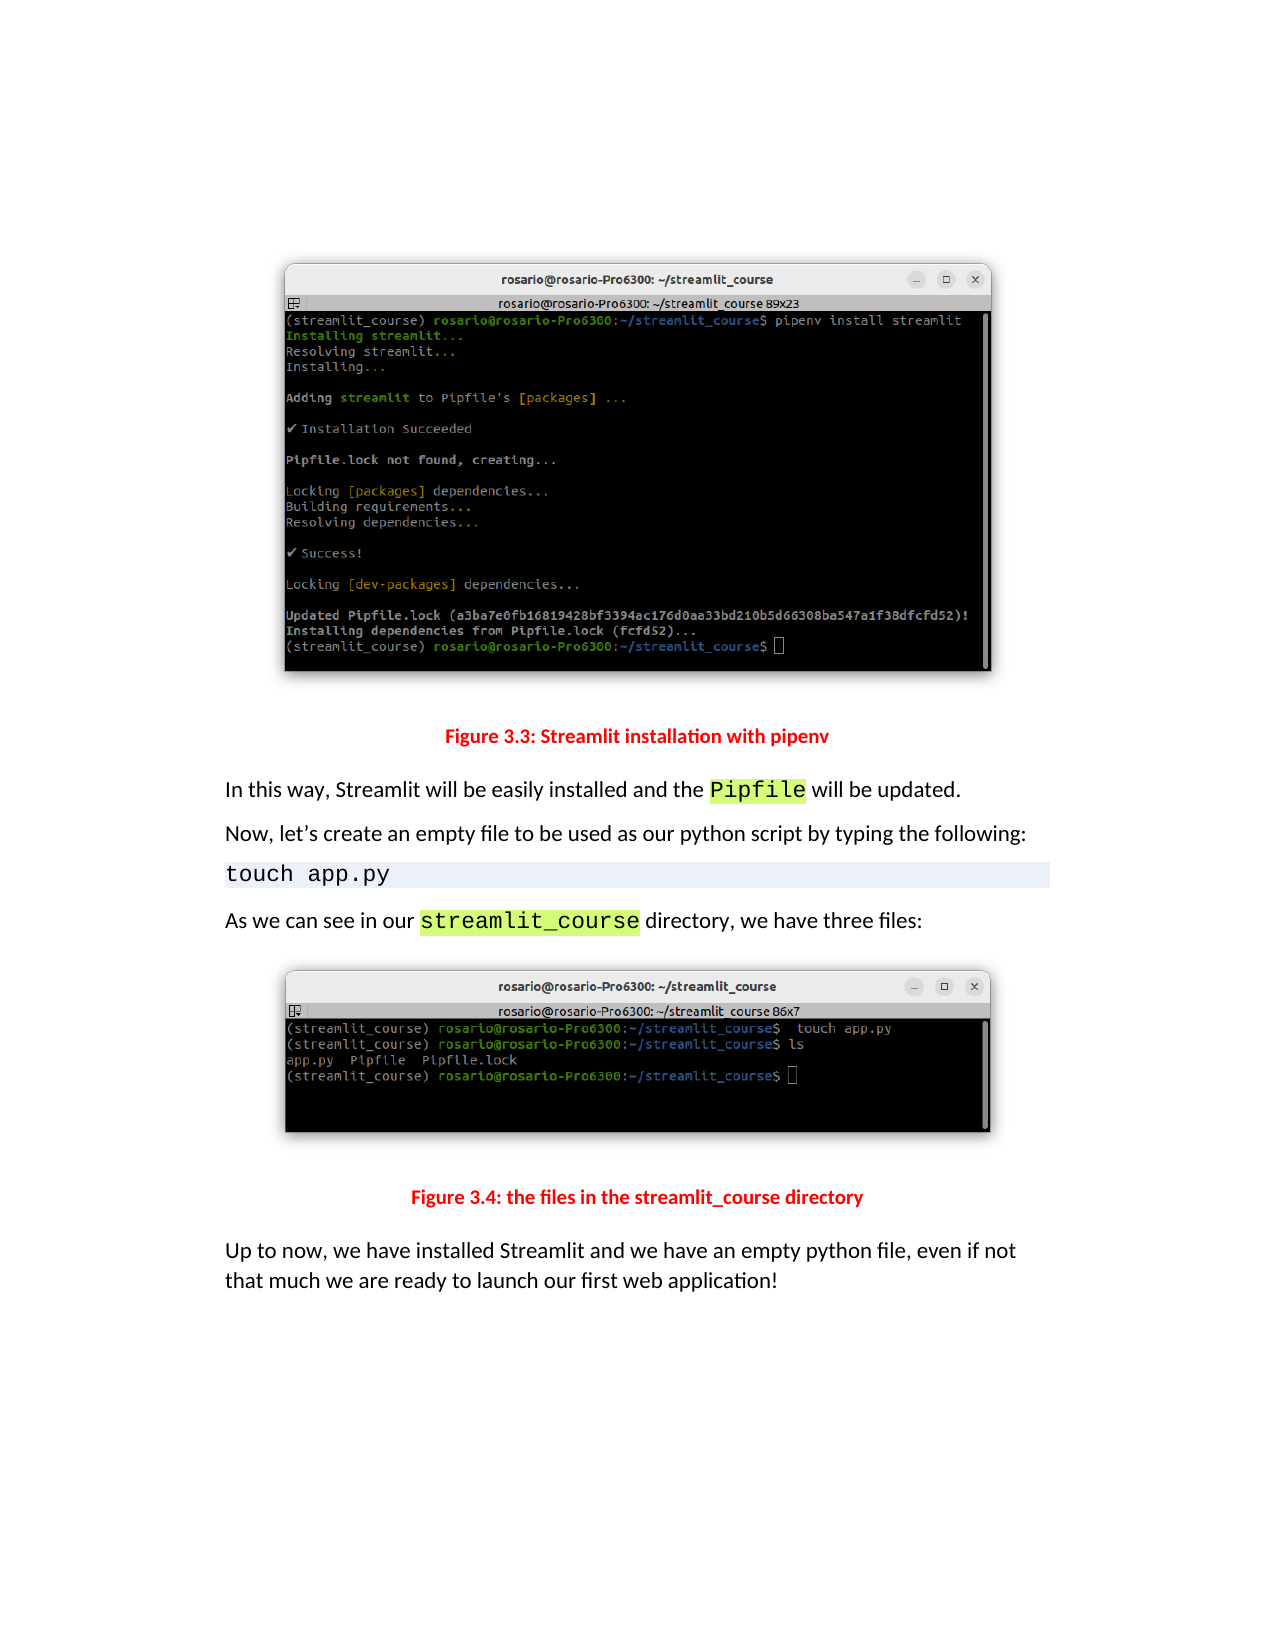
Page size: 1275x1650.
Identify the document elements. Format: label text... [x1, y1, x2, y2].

text As we can see in our streamlit_course directory, we have three files: [225, 907, 1050, 936]
text touch app.py [225, 862, 1050, 888]
text Up to now, we have installed Streamlit and we have an empty python file, even if not that much we are ready to launch our first web application! [225, 1236, 1050, 1294]
picture [262, 244, 1013, 696]
text Now, let’s create an empty file to be used as our python script by typing the following: [225, 819, 1050, 847]
text Figure 3.3: Streamlit installation with pipenv [225, 723, 1050, 748]
picture [262, 950, 1013, 1157]
text Figure 3.4: the files in the streamlit_course directory [225, 1184, 1050, 1209]
text In this way, Streamlit will be easily installed and the Pipfile will be updated. [225, 775, 1050, 804]
